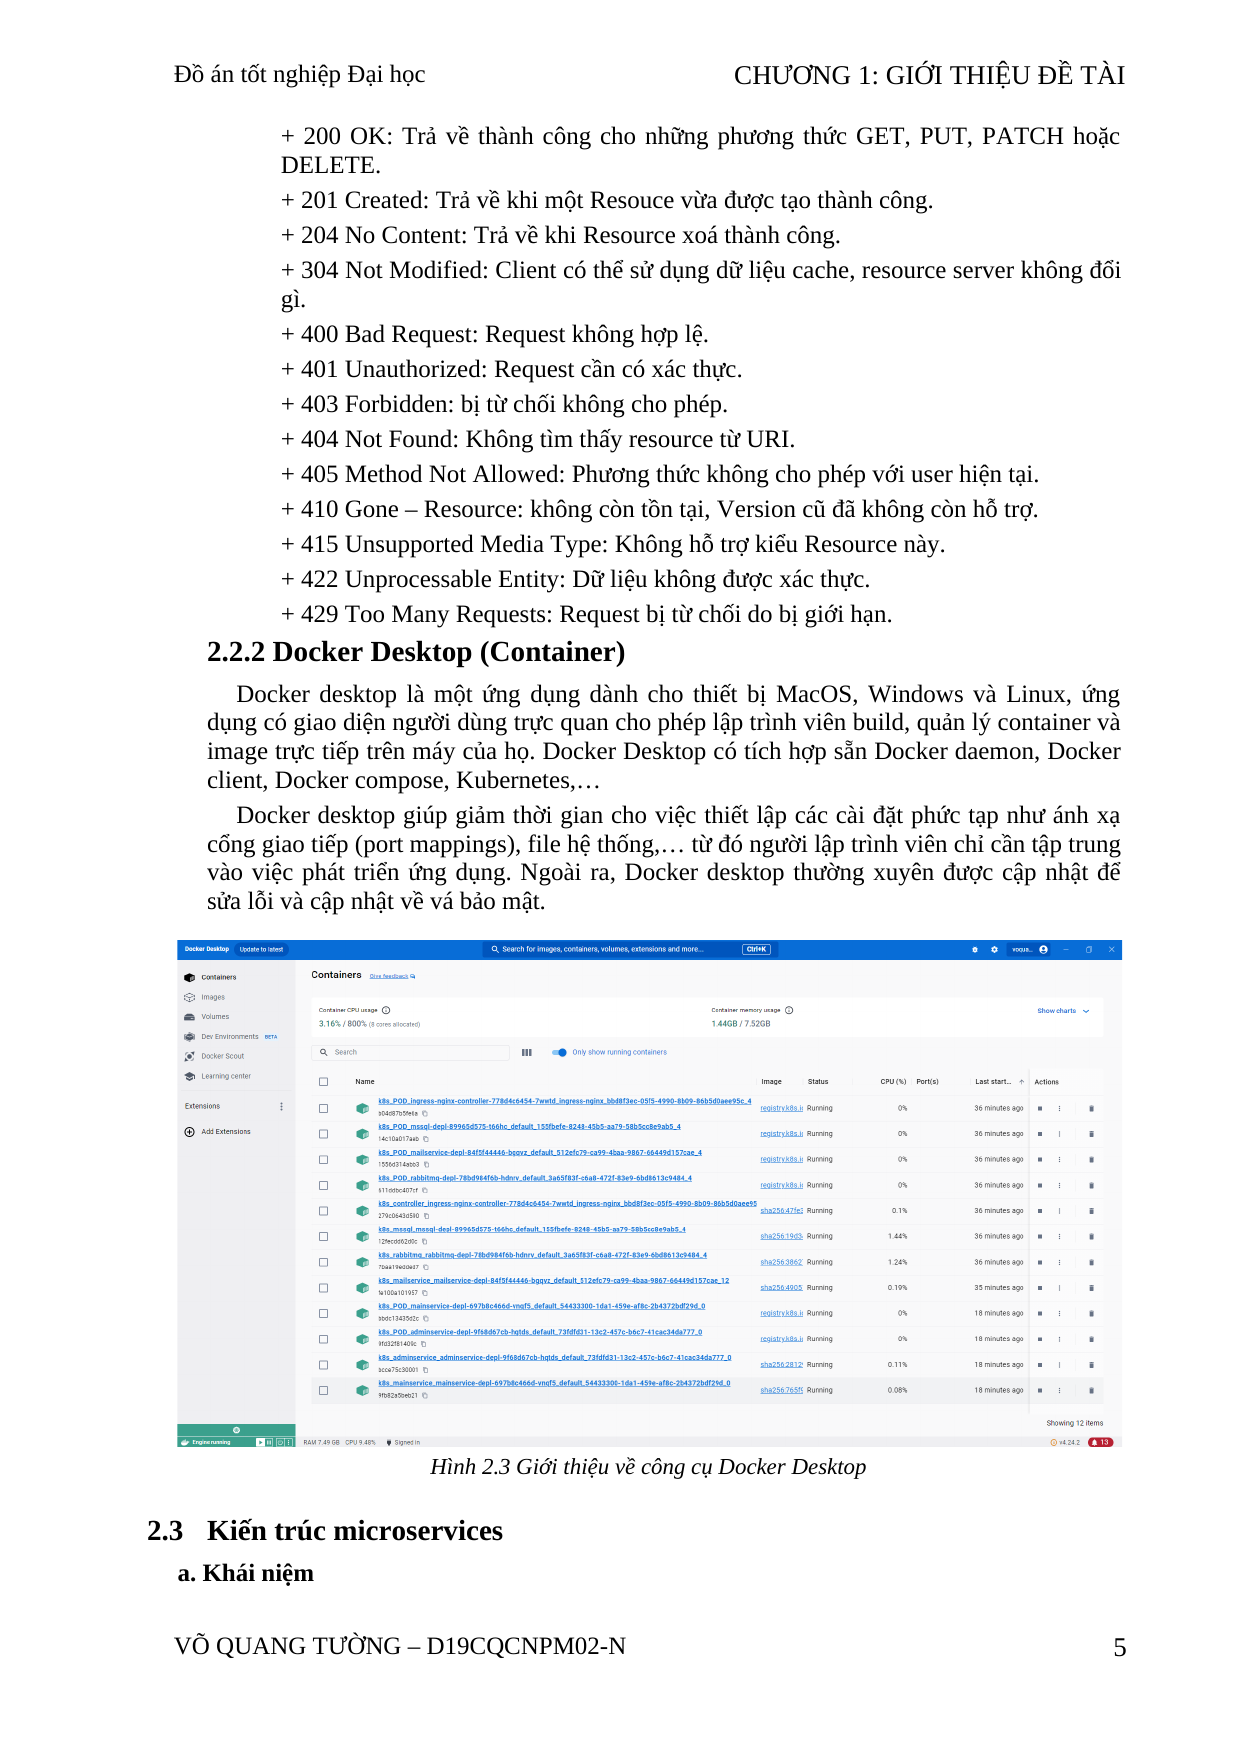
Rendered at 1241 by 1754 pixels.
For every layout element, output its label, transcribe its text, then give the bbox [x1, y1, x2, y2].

picture [177, 940, 1123, 1447]
text + 410 Gone – Resource: không còn tồn tại, Version cũ đã không còn hỗ trợ. [281, 494, 1122, 523]
text + 201 Created: Trả về khi một Resouce vừa được tạo thành công. [281, 185, 1122, 214]
text + 405 Method Not Allowed: Phương thức không cho phép với user hiện tại. [281, 459, 1122, 488]
text Docker desktop giúp giảm thời gian cho việc thiết lập các cài đặt phức tạp như ánh xạ cổng giao tiếp (port mappings), file hệ thống,… từ đó người lập trình viên chỉ cần tập trung vào việc phát triển ứng dụng. Ngoài ra, Docker desktop thường xuyên được cập nhật để sửa lỗi và cập nhật về vá bảo mật. [207, 800, 1122, 915]
text + 304 Not Modified: Client có thể sử dụng dữ liệu cache, resource server không đổi gì. [281, 255, 1122, 313]
text + 422 Unprocessable Entity: Dữ liệu không được xác thực. [281, 564, 1122, 593]
subtitle Kiến trúc microservices [147, 1513, 1122, 1547]
text + 415 Unsupported Media Type: Không hỗ trợ kiểu Resource này. [281, 529, 1122, 558]
text + 429 Too Many Requests: Request bị từ chối do bị giới hạn. [281, 599, 1122, 628]
text Docker desktop là một ứng dụng dành cho thiết bị MacOS, Windows và Linux, ứng dụng có giao diện người dùng trực quan cho phép lập trình viên build, quản lý container và image trực tiếp trên máy của họ. Docker Desktop có tích hợp sẵn Docker daemon, Docker client, Docker compose, Kubernetes,… [207, 679, 1122, 794]
text Hình 2.3 Giới thiệu về công cụ Docker Desktop [177, 1453, 1122, 1479]
text + 200 OK: Trả về thành công cho những phương thức GET, PUT, PATCH hoặc DELETE. [281, 121, 1122, 179]
text + 403 Forbidden: bị từ chối không cho phép. [281, 389, 1122, 418]
text + 401 Unauthorized: Request cần có xác thực. [281, 354, 1122, 383]
text a. Khái niệm [177, 1558, 1122, 1587]
text + 404 Not Found: Không tìm thấy resource từ URI. [281, 424, 1122, 453]
text + 400 Bad Request: Request không hợp lệ. [281, 319, 1122, 348]
subtitle 2.2.2 Docker Desktop (Container) [207, 634, 1122, 667]
text + 204 No Content: Trả về khi Resource xoá thành công. [281, 220, 1122, 249]
